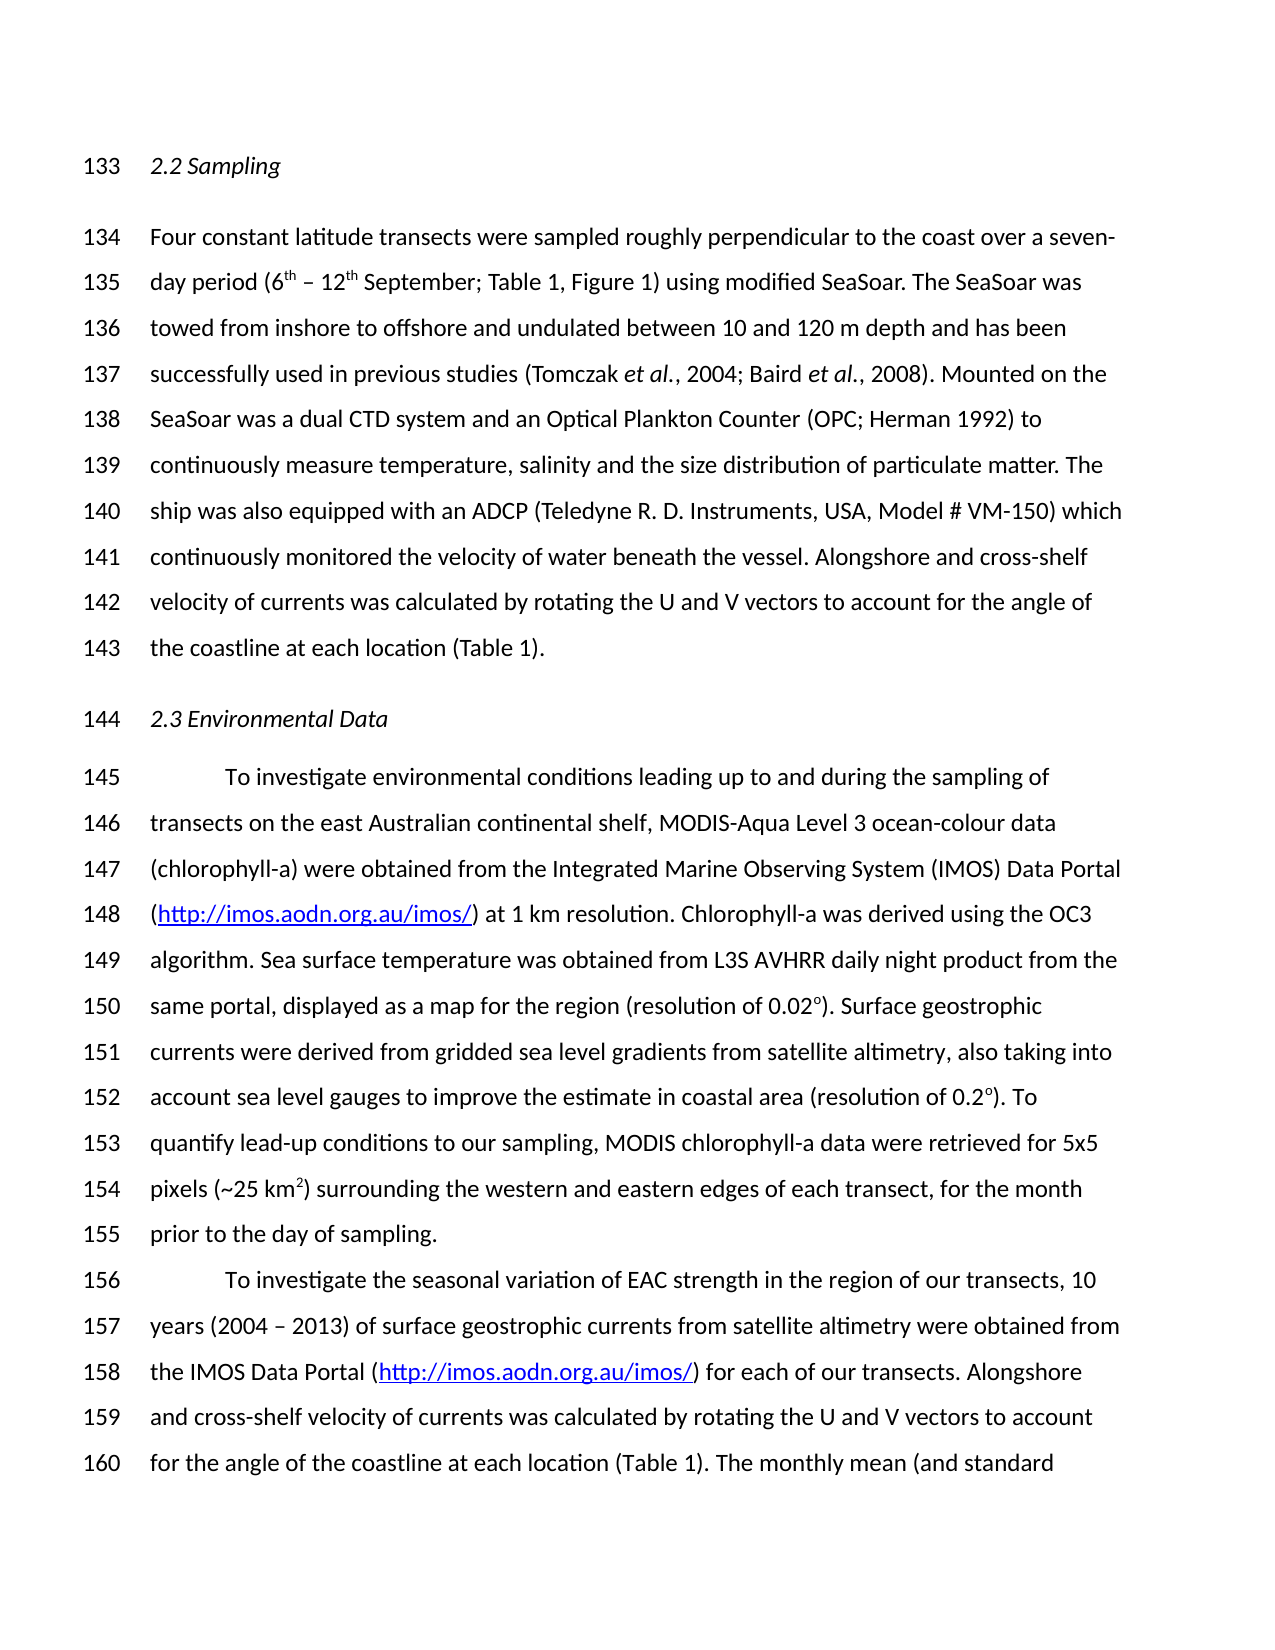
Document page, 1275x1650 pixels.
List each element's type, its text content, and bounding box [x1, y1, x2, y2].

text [150, 1264, 1125, 1478]
subtitle Four constant latitude transects were sampled roughly perpendicular to the coast over a seven-day period (6th – 12th September; Table 1, Figure 1) using modified SeaSoar. The SeaSoar was towed from inshore to offshore and undulated between 10 and 120 m depth and has been successfully used in previous studies (Tomczak et al., 2004; Baird et al., 2008). Mounted on the SeaSoar was a dual CTD system and an Optical Plankton Counter (OPC; Herman 1992) to continuously measure temperature, salinity and the size distribution of particulate matter. The ship was also equipped with an ADCP (Teledyne R. D. Instruments, USA, Model # VM-150) which continuously monitored the velocity of water beneath the vessel. Alongshore and cross-shelf velocity of currents was calculated by rotating the U and V vectors to account for the angle of the coastline at each location (Table 1). [150, 221, 1125, 663]
subtitle 2.3 Environmental Data [150, 703, 1125, 733]
subtitle 2.2 Sampling [150, 150, 1125, 181]
text To investigate environmental conditions leading up to and during the sampling of transects on the east Australian continental shelf, MODIS-Aqua Level 3 ocean-colour data (chlorophyll-a) were obtained from the Integrated Marine Observing System (IMOS) Data Portal (http://imos.aodn.org.au/imos/) at 1 km resolution. Chlorophyll-a was derived using the OC3 algorithm. Sea surface temperature was obtained from L3S AVHRR daily night product from the same portal, displayed as a map for the region (resolution of 0.02o). Surface geostrophic currents were derived from gridded sea level gradients from satellite altimetry, also taking into account sea level gauges to improve the estimate in coastal area (resolution of 0.2o). To quantify lead-up conditions to our sampling, MODIS chlorophyll-a data were retrieved for 5x5 pixels (~25 km2) surrounding the western and eastern edges of each transect, for the month prior to the day of sampling. [150, 761, 1125, 1249]
